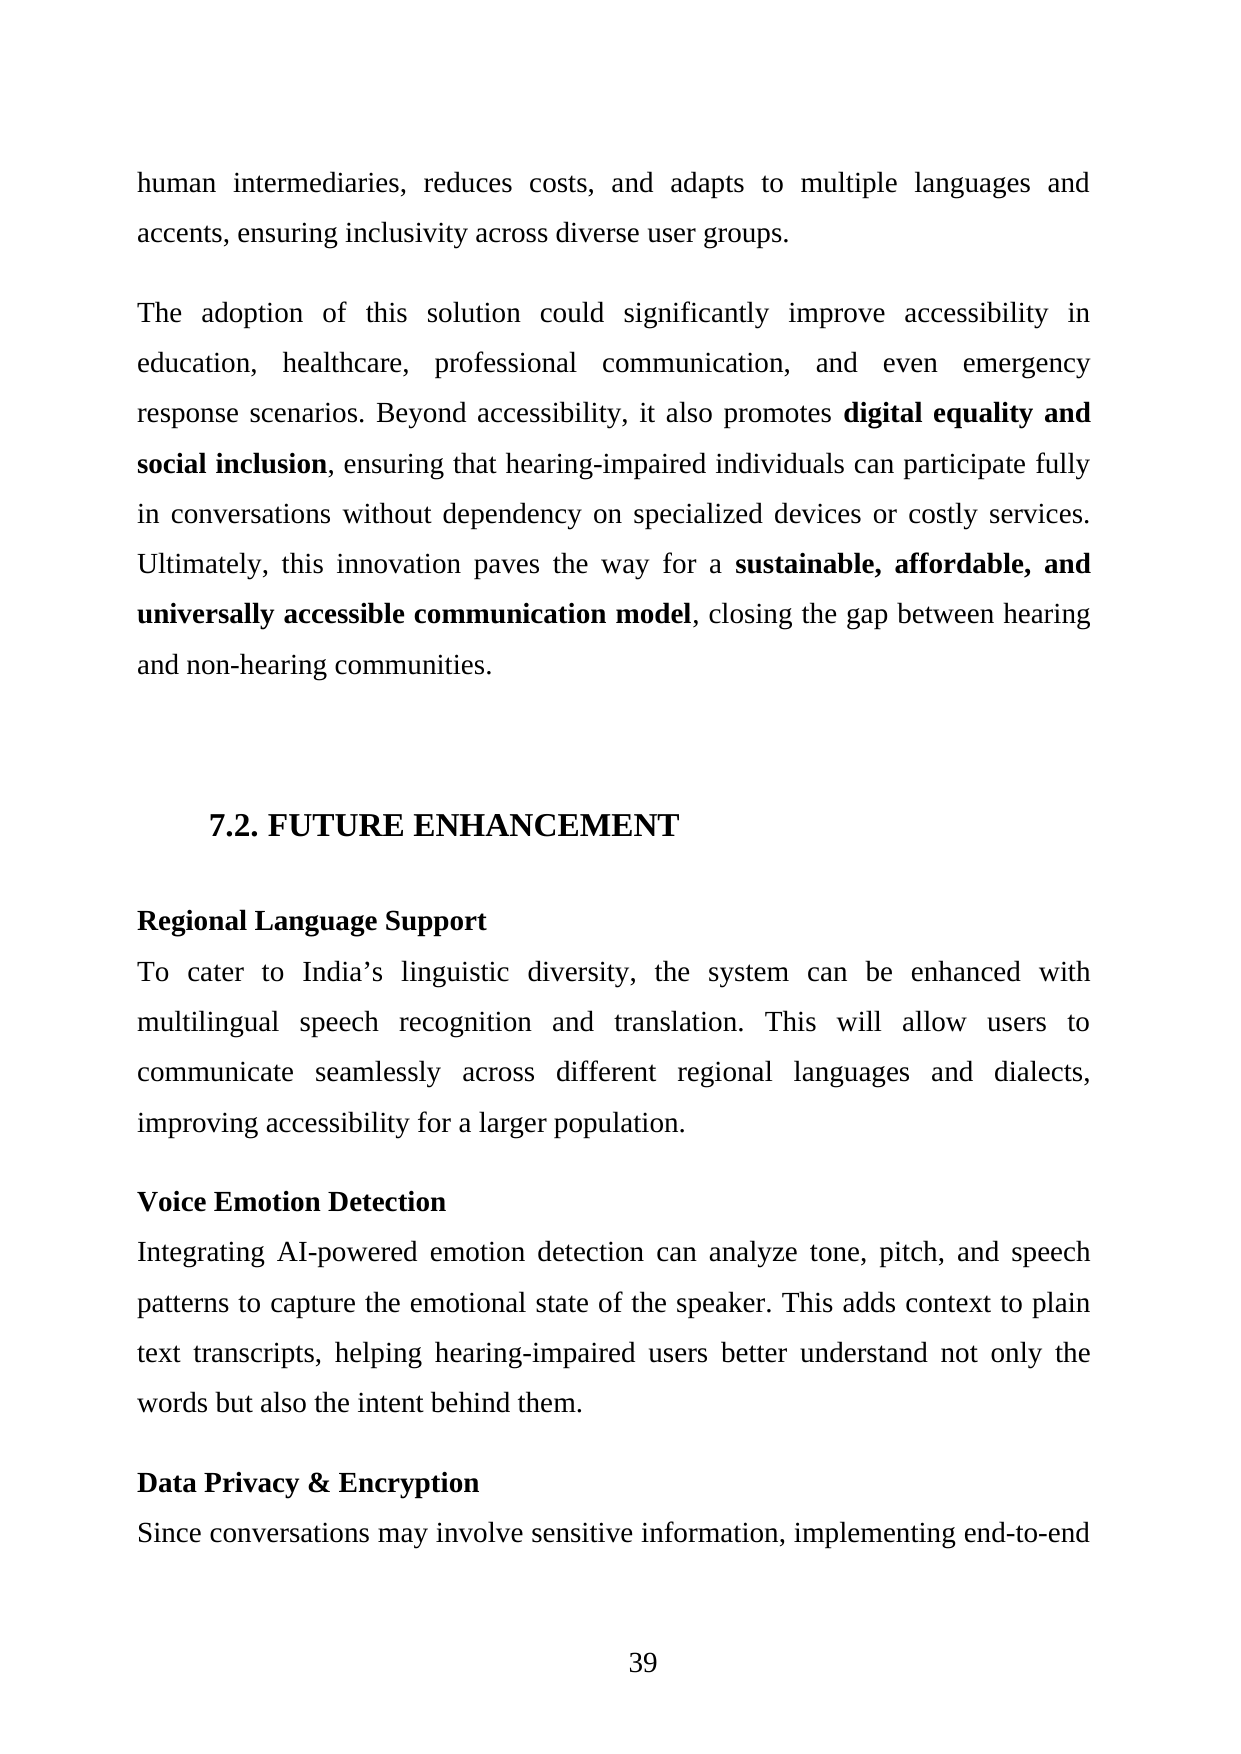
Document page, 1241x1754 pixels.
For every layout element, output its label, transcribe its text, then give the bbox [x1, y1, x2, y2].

subtitle 7.2. FUTURE ENHANCEMENT [208, 806, 1091, 844]
text Voice Emotion Detection Integrating AI-powered emotion detection can analyze tone, pitch, and speech patterns to capture the emotional state of the speaker. This adds context to plain text transcripts, helping hearing-impaired users better understand not only the words but also the intent behind them. [137, 1184, 1091, 1419]
text The adoption of this solution could significantly improve accessibility in education, healthcare, professional communication, and even emergency response scenarios. Beyond accessibility, it also promotes digital equality and social inclusion, ensuring that hearing-impaired individuals can participate fully in conversations without dependency on specialized devices or costly services. Ultimately, this innovation paves the way for a sustainable, affordable, and universally accessible communication model, closing the gap between hearing and non-hearing communities. [137, 295, 1091, 681]
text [137, 165, 1091, 249]
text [137, 1465, 1091, 1549]
text Regional Language Support To cater to India’s linguistic diversity, the system can be enhanced with multilingual speech recognition and translation. This will allow users to communicate seamlessly across different regional languages and dialects, improving accessibility for a larger population. [137, 903, 1091, 1138]
